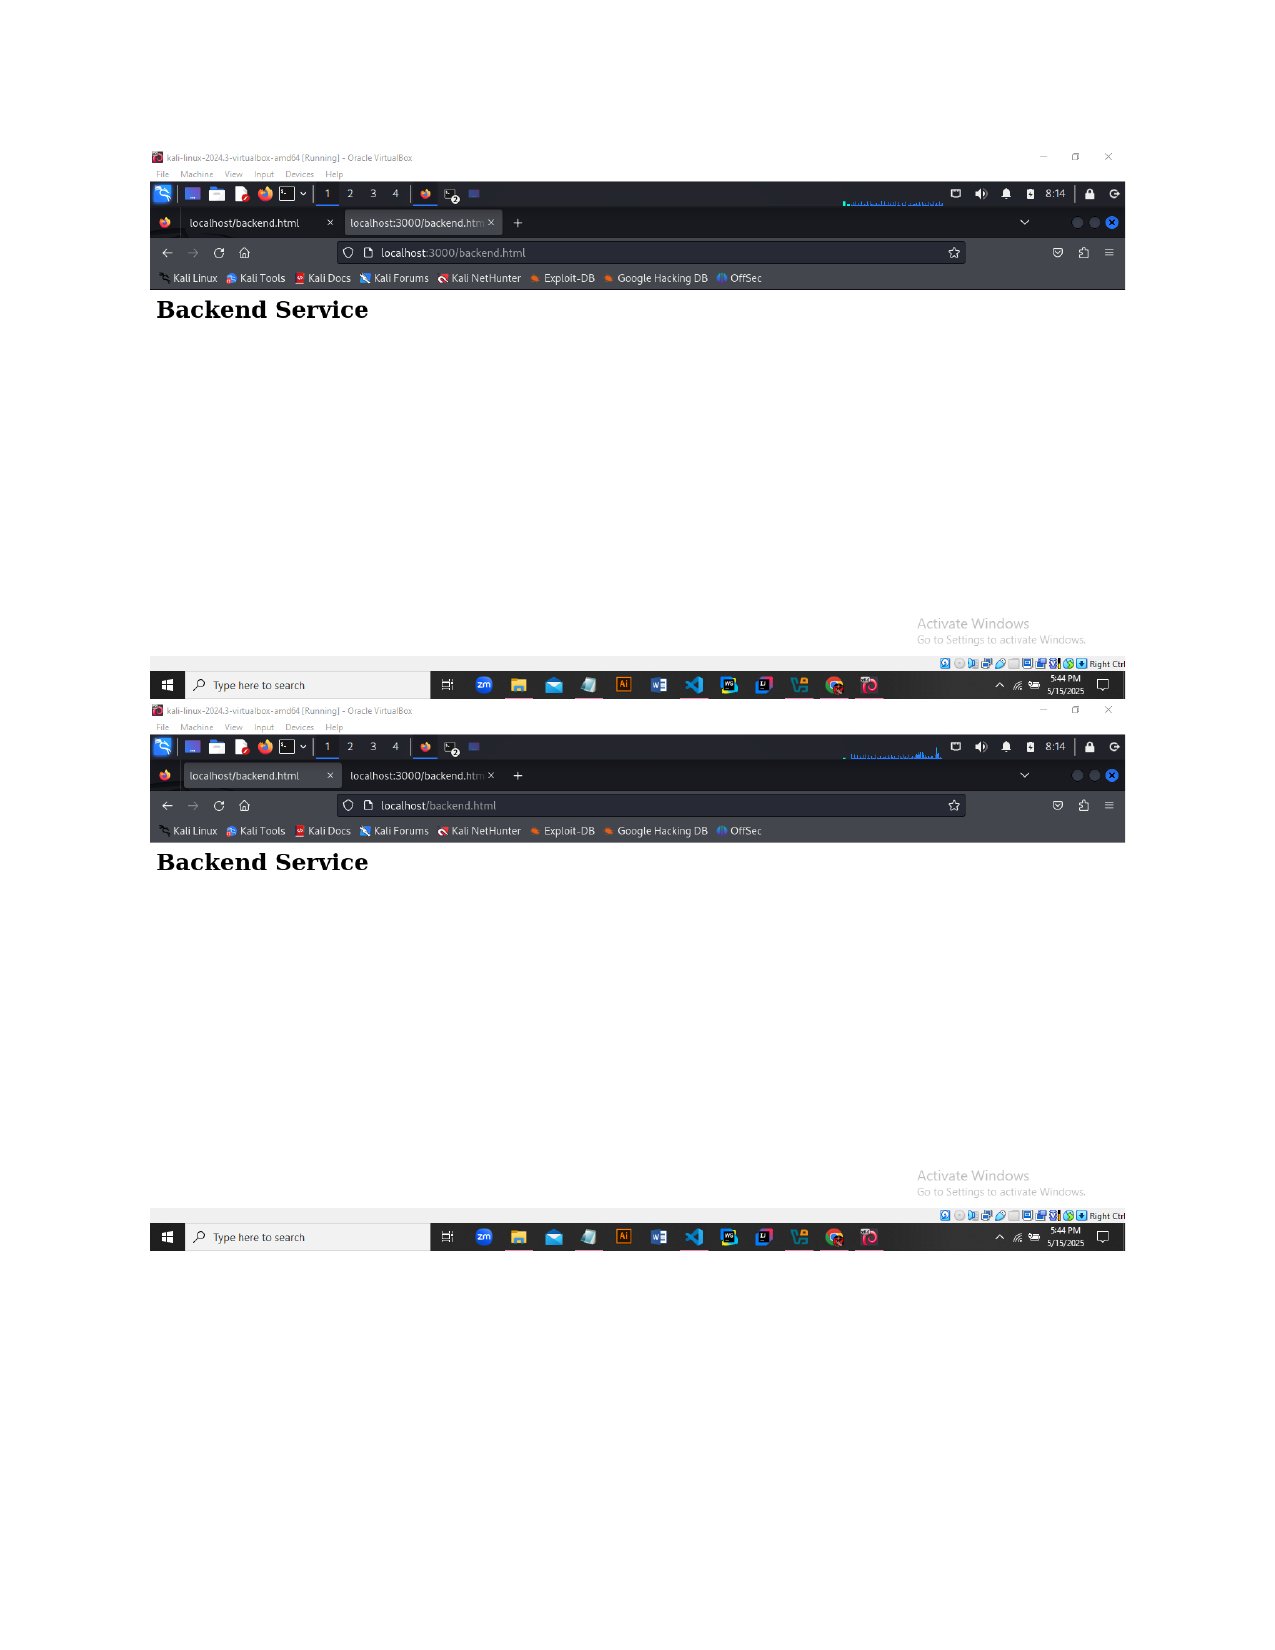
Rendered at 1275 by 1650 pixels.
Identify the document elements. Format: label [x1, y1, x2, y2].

picture [150, 702, 1125, 1251]
picture [150, 150, 1125, 699]
